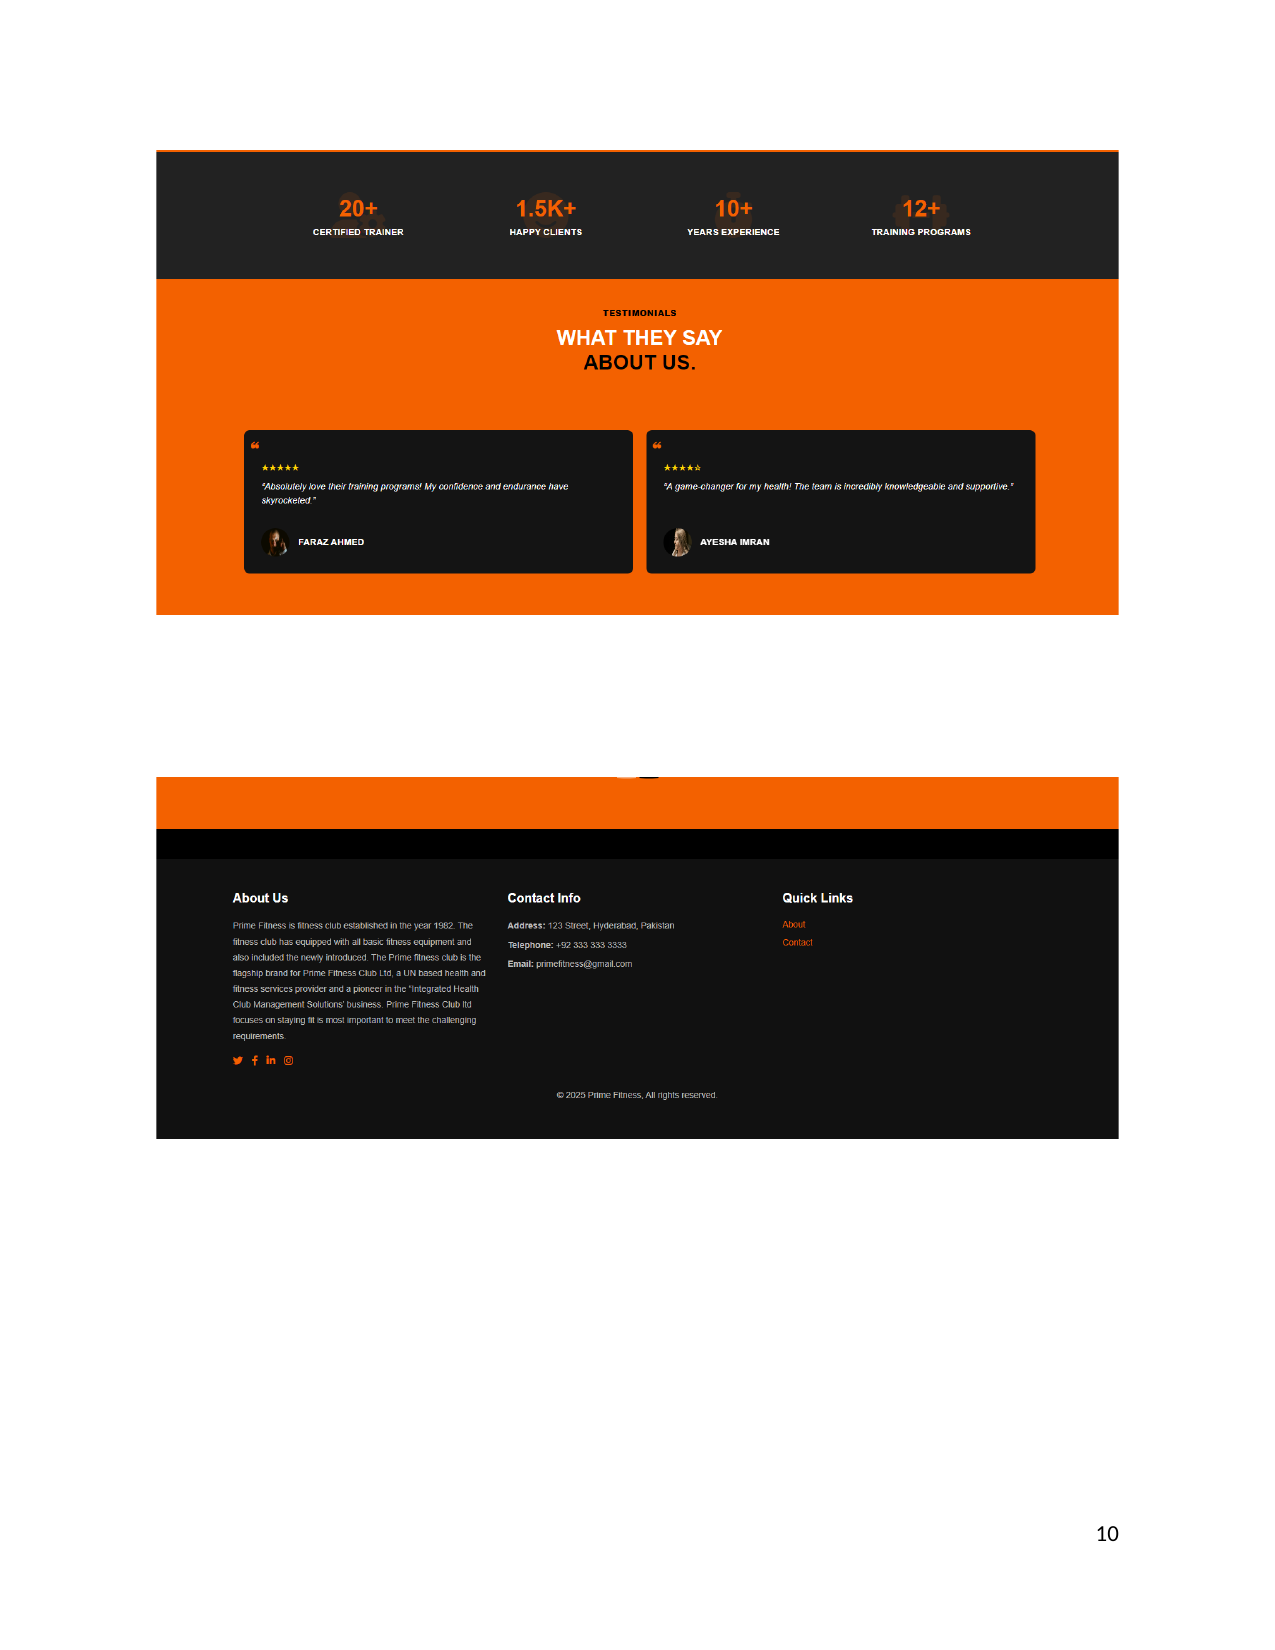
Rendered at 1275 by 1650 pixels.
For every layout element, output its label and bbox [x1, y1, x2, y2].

picture [156, 150, 1119, 615]
picture [156, 777, 1119, 1139]
